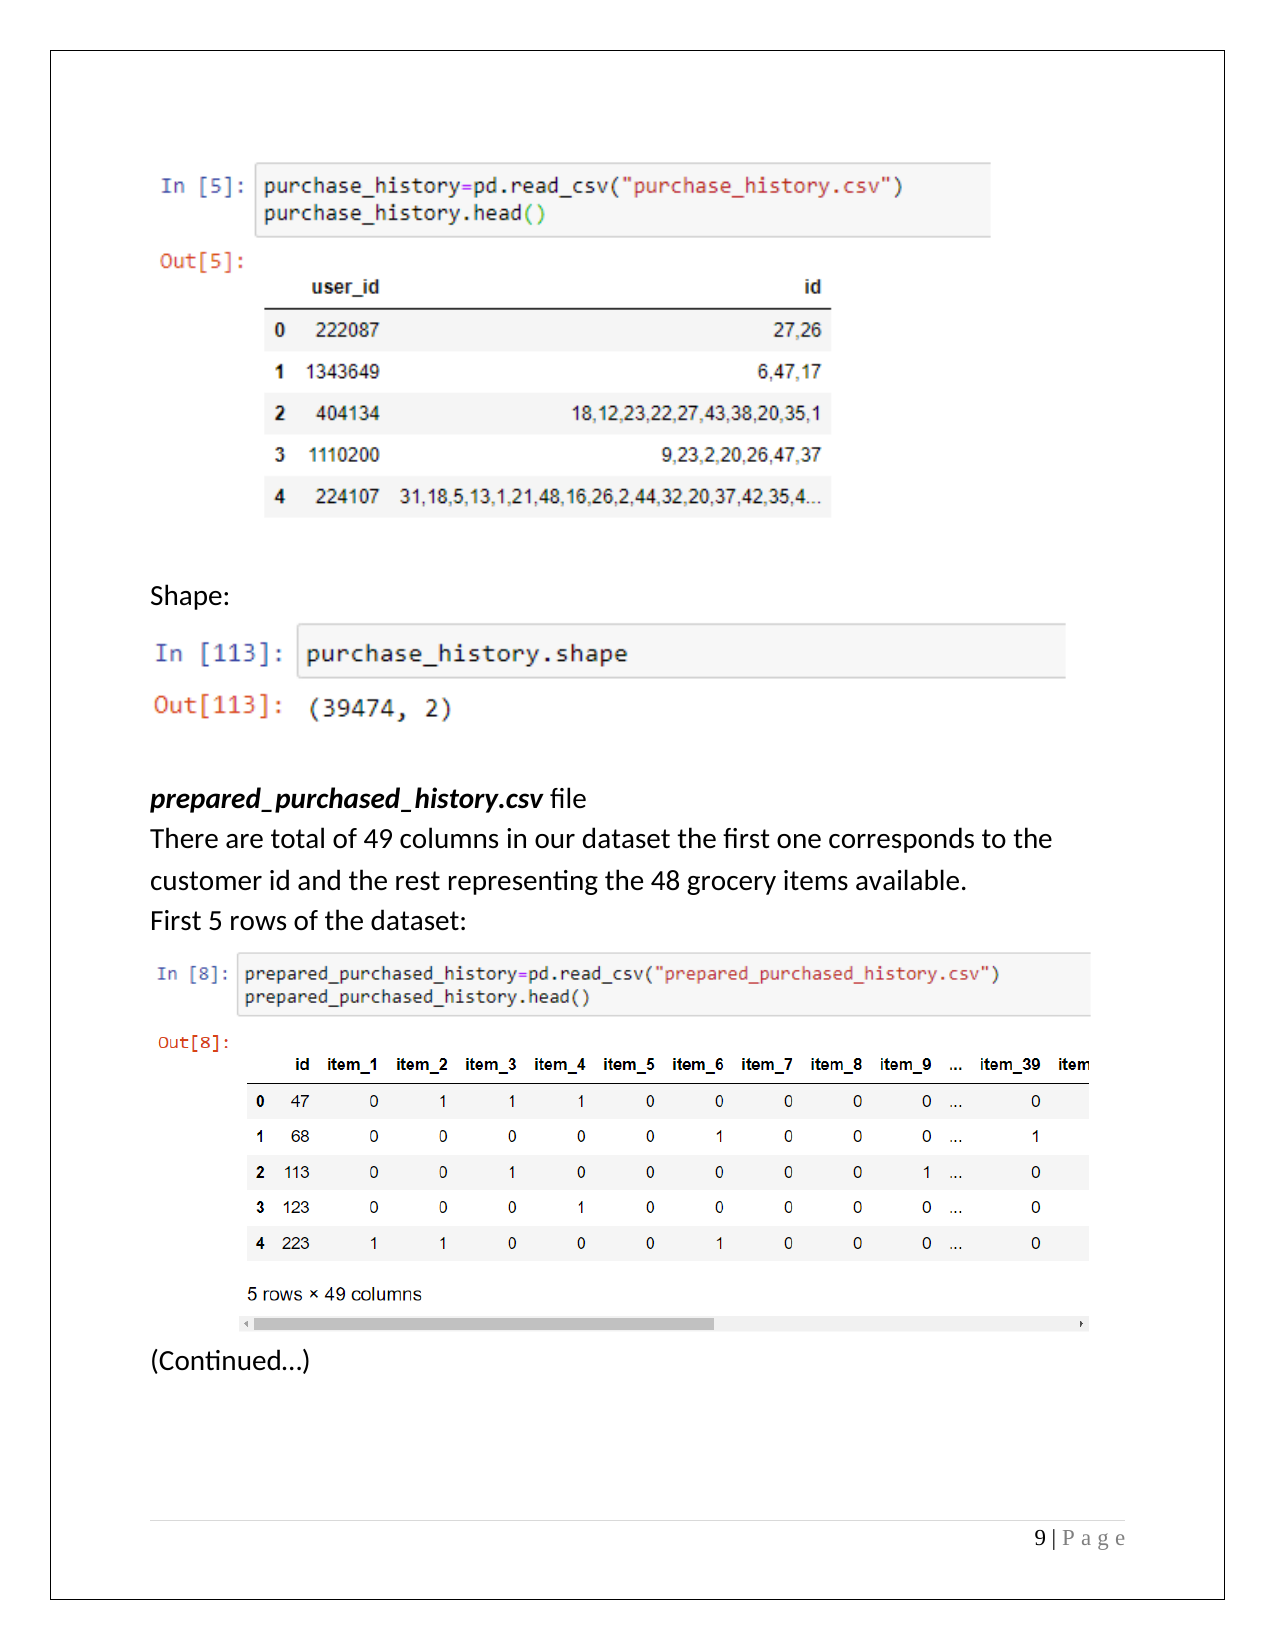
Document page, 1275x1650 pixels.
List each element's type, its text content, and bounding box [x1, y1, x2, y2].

text There are total of 49 columns in our dataset the first one corresponds to the customer id and the rest representing the 48 grocery items available. [150, 821, 1125, 897]
text (Continued…) [150, 1342, 1125, 1378]
picture [150, 943, 1091, 1024]
picture [150, 1027, 1105, 1339]
text prepared_purchased_history.csv file [150, 780, 1125, 815]
picture [150, 150, 991, 532]
picture [150, 617, 1066, 735]
text First 5 rows of the dataset: [150, 902, 1125, 938]
text Shape: [150, 577, 1125, 612]
